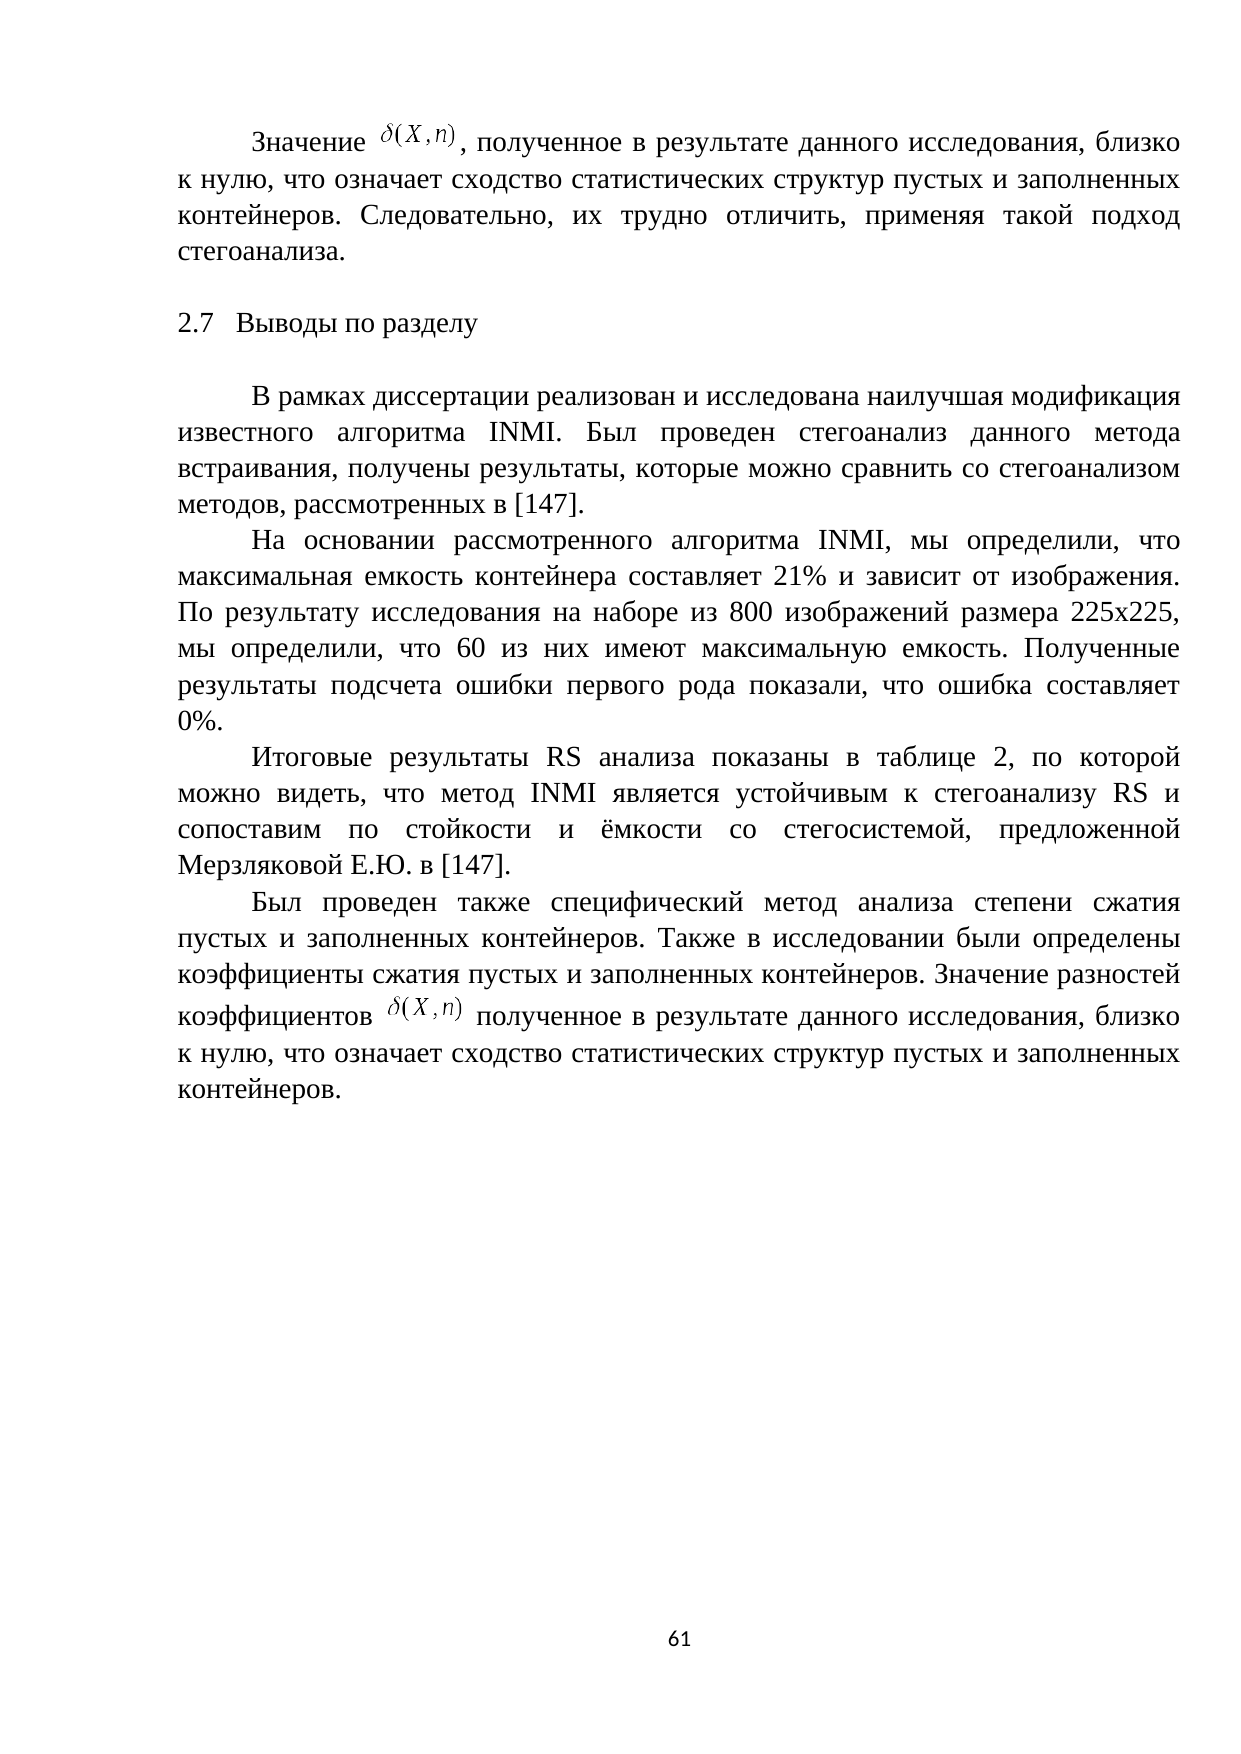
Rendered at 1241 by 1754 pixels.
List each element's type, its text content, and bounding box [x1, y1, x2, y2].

text В рамках диссертации реализован и исследована наилучшая модификация известного алгоритма INMI. Был проведен стегоанализ данного метода встраивания, получены результаты, которые можно сравнить со стегоанализом методов, рассмотренных в [147]. [177, 378, 1181, 519]
text Был проведен также специфический метод анализа степени сжатия пустых и заполненных контейнеров. Также в исследовании были определены коэффициенты сжатия пустых и заполненных контейнеров. Значение разностей коэффициентов полученное в результате данного исследования, близко к нулю, что означает сходство статистических структур пустых и заполненных контейнеров. [177, 884, 1181, 1104]
text Значение , полученное в результате данного исследования, близко к нулю, что означает сходство статистических структур пустых и заполненных контейнеров. Следовательно, их трудно отличить, применяя такой подход стегоанализа. [177, 118, 1181, 267]
text На основании рассмотренного алгоритма INMI, мы определили, что максимальная емкость контейнера составляет 21% и зависит от изображения. По результату исследования на наборе из 800 изображений размера 225х225, мы определили, что 60 из них имеют максимальную емкость. Полученные результаты подсчета ошибки первого рода показали, что ошибка составляет 0%. [177, 522, 1181, 736]
text Итоговые результаты RS анализа показаны в таблице 2, по которой можно видеть, что метод INMI является устойчивым к стегоанализу RS и сопоставим по стойкости и ёмкости со стегосистемой, предложенной Мерзляковой Е.Ю. в [147]. [177, 739, 1181, 881]
subtitle 2.7 Выводы по разделу [177, 305, 1181, 339]
